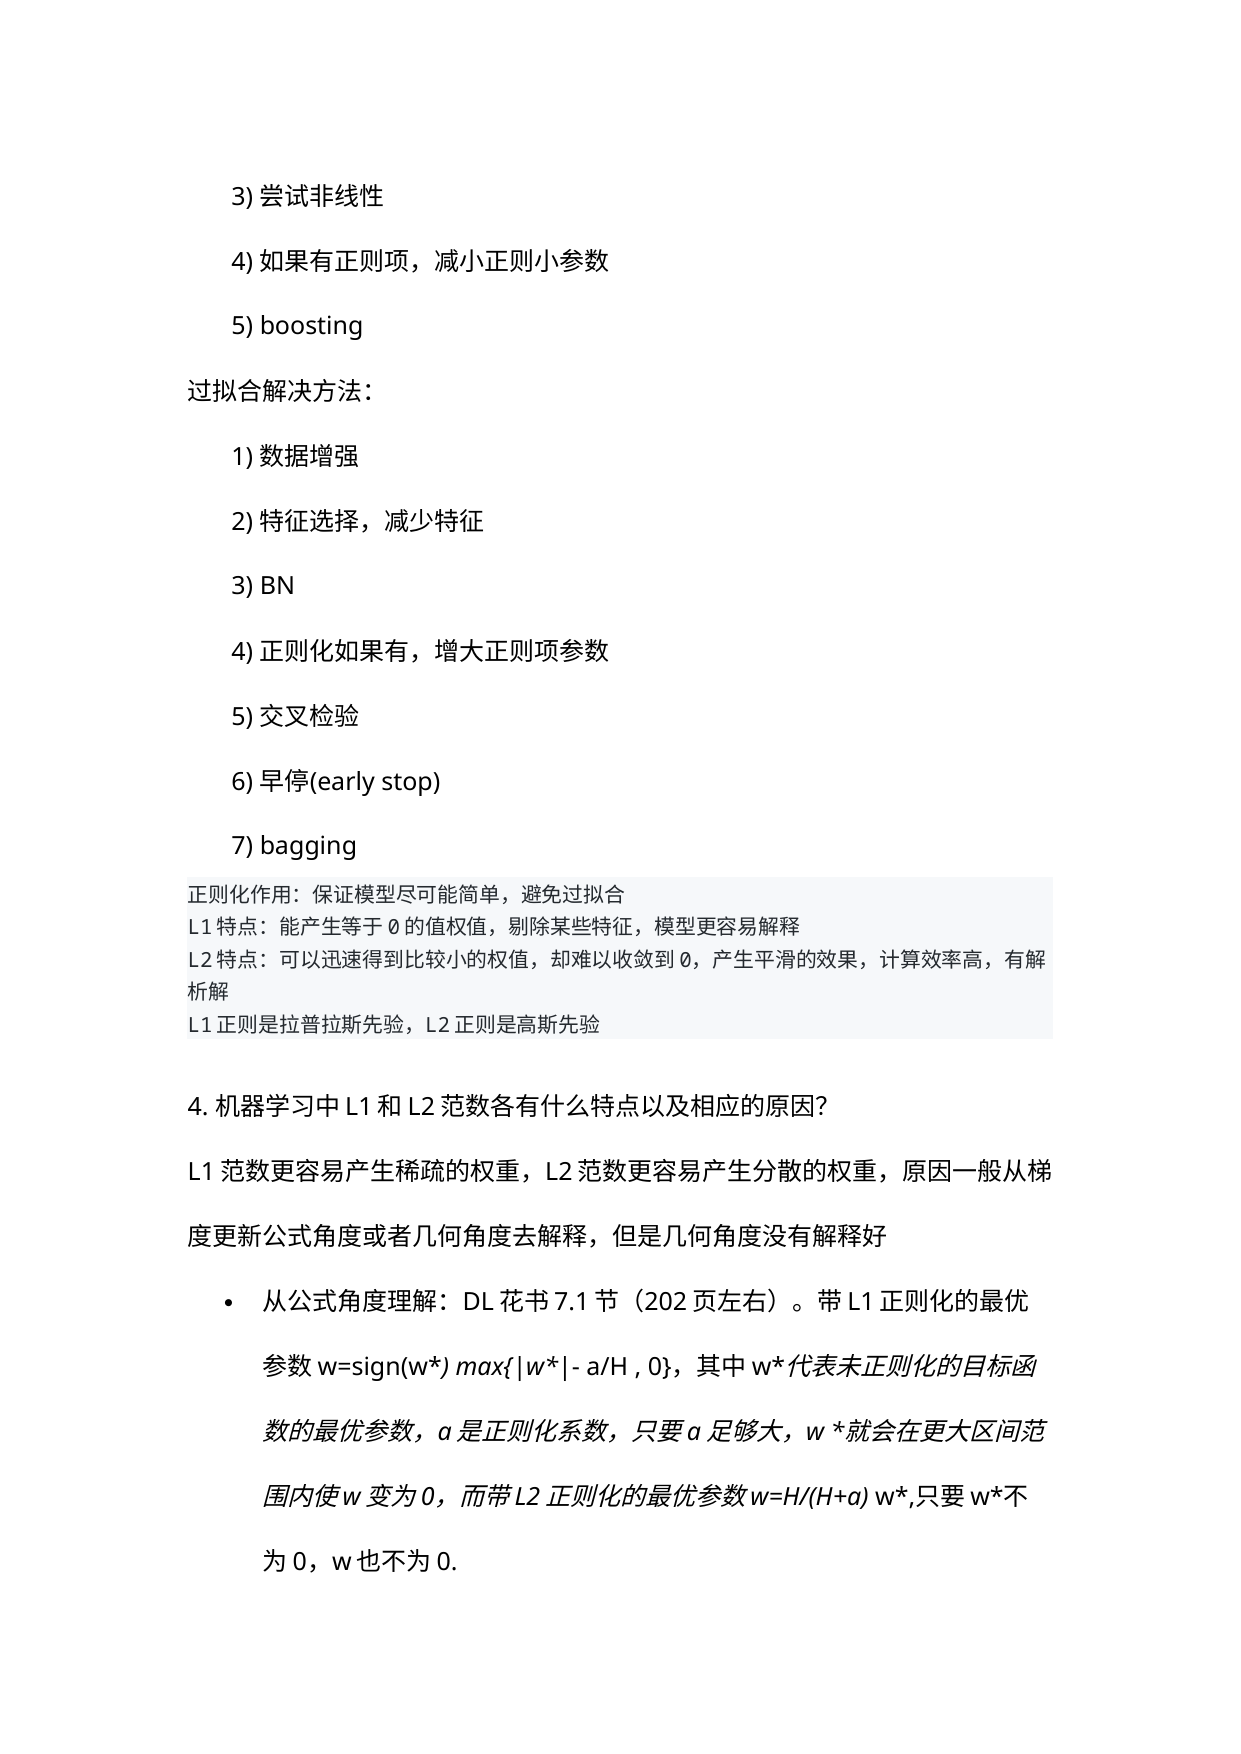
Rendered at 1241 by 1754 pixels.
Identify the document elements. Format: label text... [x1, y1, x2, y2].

text L1特点：能产生等于0的值权值，剔除某些特征，模型更容易解释 [187, 909, 1053, 942]
text 5) 交叉检验 [187, 682, 1053, 747]
text 4) 正则化如果有，增大正则项参数 [187, 617, 1053, 682]
text 5) boosting [187, 292, 1053, 357]
text 7) bagging [187, 812, 1053, 877]
text 1) 数据增强 [187, 422, 1053, 487]
text 正则化作用：保证模型尽可能简单，避免过拟合 [187, 877, 1053, 909]
text 6) 早停(early stop) [187, 747, 1053, 812]
text L1正则是拉普拉斯先验，L2正则是高斯先验 [187, 1007, 1053, 1039]
text 4) 如果有正则项，减小正则小参数 [187, 227, 1053, 292]
text 2) 特征选择，减少特征 [187, 487, 1053, 552]
text 3) BN [187, 552, 1053, 617]
list 从公式角度理解：DL花书7.1节（202页左右）。带L1正则化的最优参数w=sign(w*) max{|w*|- a/H , 0}，其中w*代表未正则化的目标函数的最优参数，a是正则化系数，只要a足够大，w *就会在更大区间范围内使w变为0，而带L2正则化的最优参数w=H/(H+a) w*,只要w*不为0，w也不为0. [225, 1267, 1053, 1592]
text 3) 尝试非线性 [187, 162, 1053, 227]
text L2特点：可以迅速得到比较小的权值，却难以收敛到0，产生平滑的效果，计算效率高，有解析解 [187, 942, 1053, 1007]
text 过拟合解决方法： [187, 357, 1053, 422]
text 4. 机器学习中L1和L2范数各有什么特点以及相应的原因？ L1范数更容易产生稀疏的权重，L2范数更容易产生分散的权重，原因一般从梯度更新公式角度或者几何角度去解释，但是几何角度没有解释好 [187, 1072, 1053, 1267]
